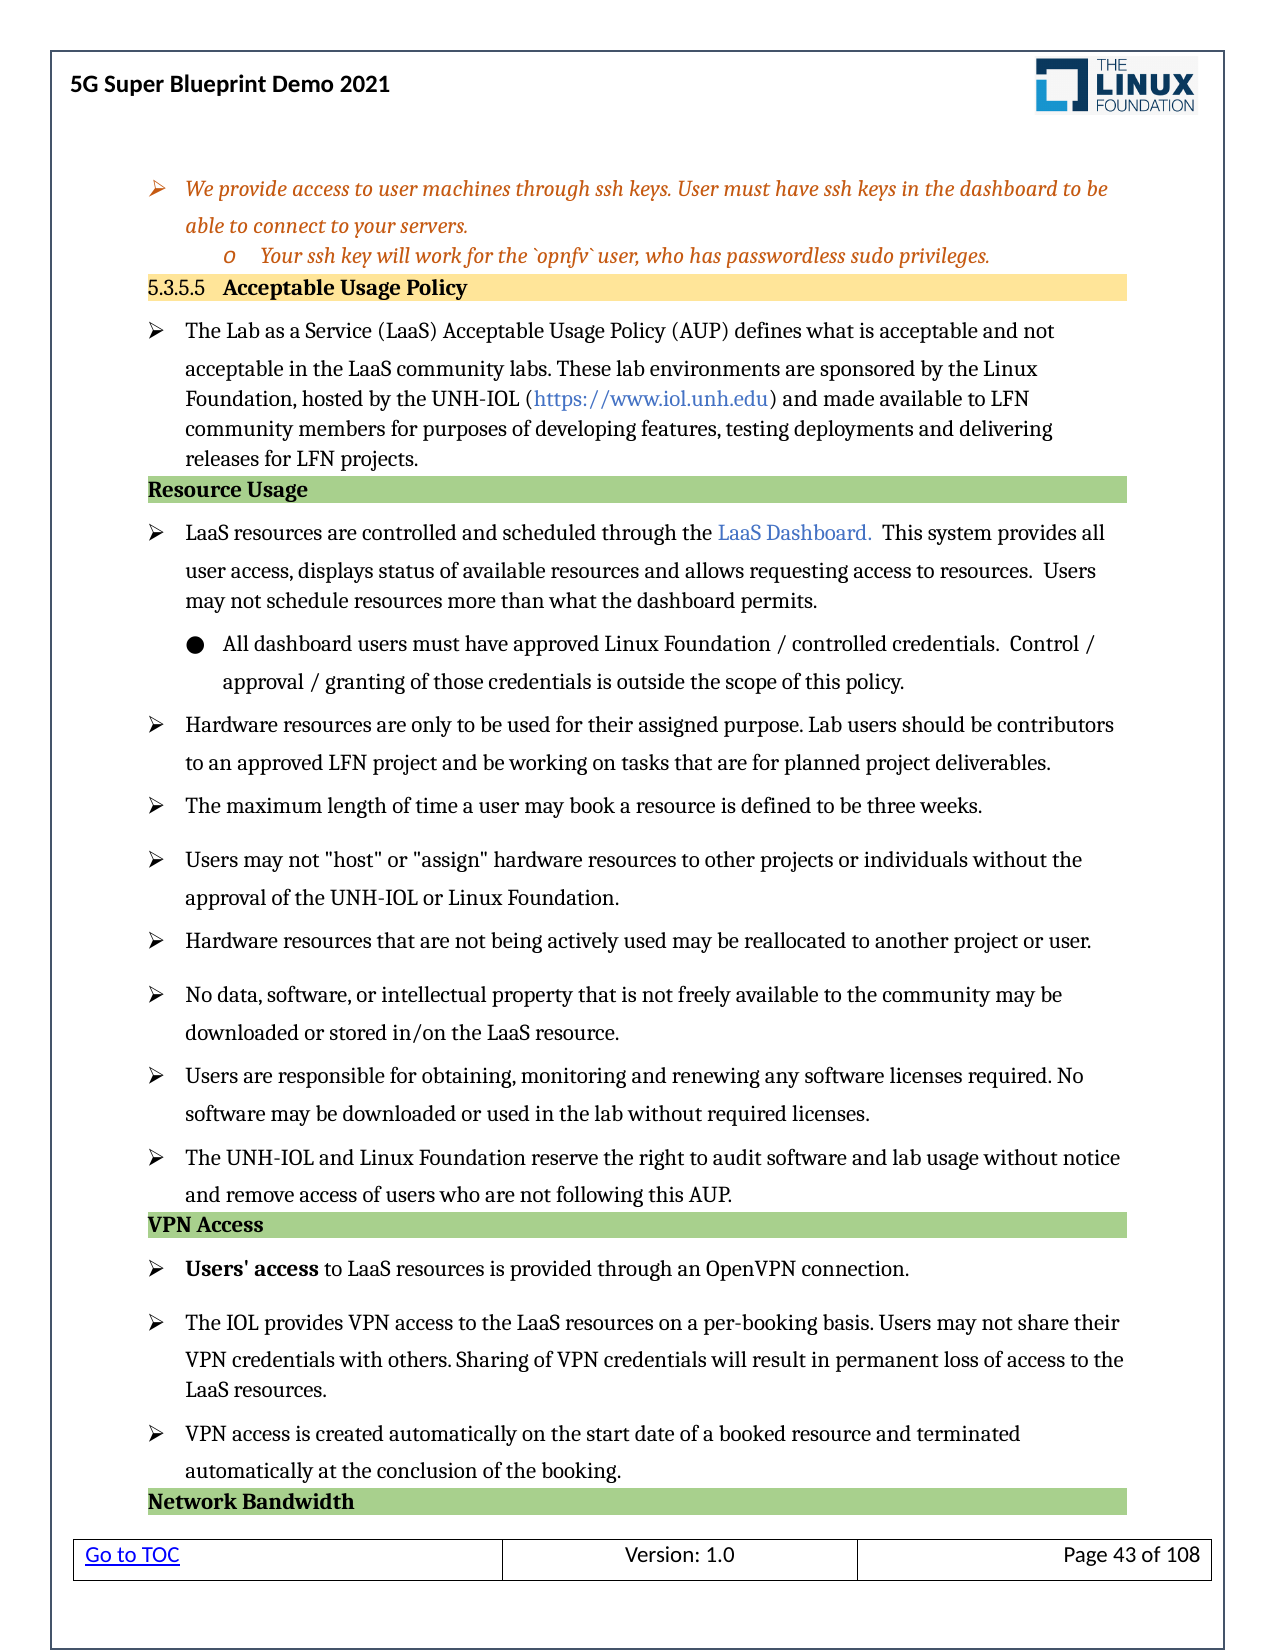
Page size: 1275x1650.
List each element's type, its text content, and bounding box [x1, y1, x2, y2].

list Users may not "host" or "assign" hardware resources to other projects or individuals without the approval of the UNH-IOL or Linux Foundation. [148, 834, 1127, 911]
text VPN Access [148, 1212, 1127, 1238]
text Resource Usage [148, 476, 1127, 503]
list All dashboard users must have approved Linux Foundation / controlled credentials. Control / approval / granting of those credentials is outside the scope of this policy. [185, 618, 1127, 695]
text Network Bandwidth [148, 1488, 1127, 1515]
list The IOL provides VPN access to the LaaS resources on a per-booking basis. Users may not share their VPN credentials with others. Sharing of VPN credentials will result in permanent loss of access to the LaaS resources. [148, 1296, 1127, 1404]
list The maximum length of time a user may book a resource is defined to be three weeks. [148, 780, 1127, 827]
list We provide access to user machines through ssh keys. User must have ssh keys in the dashboard to be able to connect to your servers. [148, 162, 1127, 239]
list The UNH-IOL and Linux Foundation reserve the right to audit software and lab usage without notice and remove access of users who are not following this AUP. [148, 1131, 1127, 1208]
list Users are responsible for obtaining, monitoring and renewing any software licenses required. No software may be downloaded or used in the lab without required licenses. [148, 1050, 1127, 1127]
list LaaS resources are controlled and scheduled through the LaaS Dashboard. This system provides all user access, displays status of available resources and allows requesting access to resources. Users may not schedule resources more than what the dashboard permits. [148, 507, 1127, 614]
list Your ssh key will work for the `opnfv` user, who has passwordless sudo privileges. [223, 243, 1127, 271]
list VPN access is created automatically on the start date of a booked resource and terminated automatically at the conclusion of the booking. [148, 1407, 1127, 1485]
list Acceptable Usage Policy [148, 274, 1127, 301]
list Users' access to LaaS resources is provided through an OpenVPN connection. [148, 1242, 1127, 1289]
picture [1034, 56, 1199, 115]
list Hardware resources that are not being actively used may be reallocated to another project or user. [148, 915, 1127, 962]
list The Lab as a Service (LaaS) Acceptable Usage Policy (AUP) defines what is acceptable and not acceptable in the LaaS community labs. These lab environments are sponsored by the Linux Foundation, hosted by the UNH-IOL (https://www.iol.unh.edu) and made available to LFN community members for purposes of developing features, testing deployments and delivering releases for LFN projects. [148, 305, 1127, 473]
list No data, software, or intellectual property that is not freely available to the community may be downloaded or stored in/on the LaaS resource. [148, 969, 1127, 1046]
list Hardware resources are only to be used for their assigned purpose. Lab users should be contributors to an approved LFN project and be working on tasks that are for planned project deliverables. [148, 699, 1127, 776]
